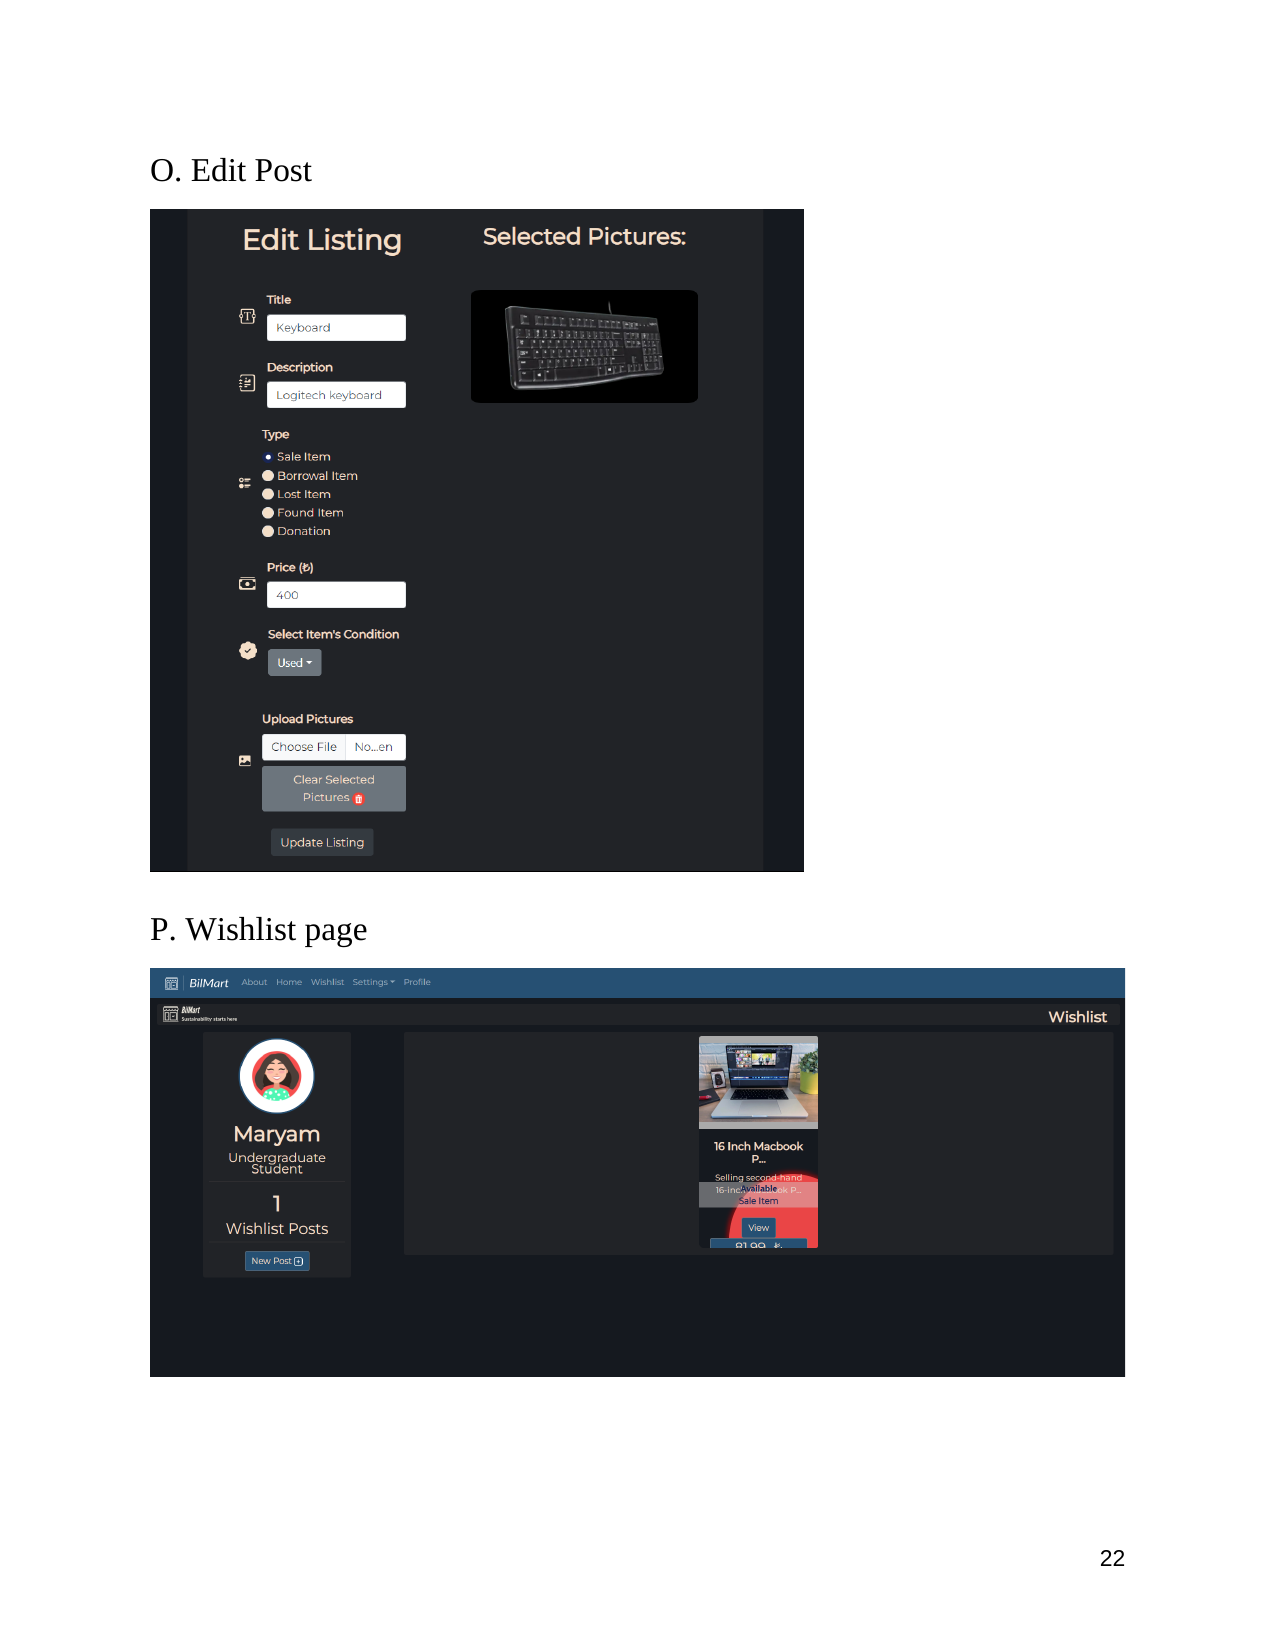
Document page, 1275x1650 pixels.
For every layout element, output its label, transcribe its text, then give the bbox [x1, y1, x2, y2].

subtitle O. Edit Post [150, 150, 1125, 188]
subtitle P. Wishlist page [150, 909, 1125, 947]
picture [150, 968, 1125, 1377]
picture [150, 209, 804, 872]
